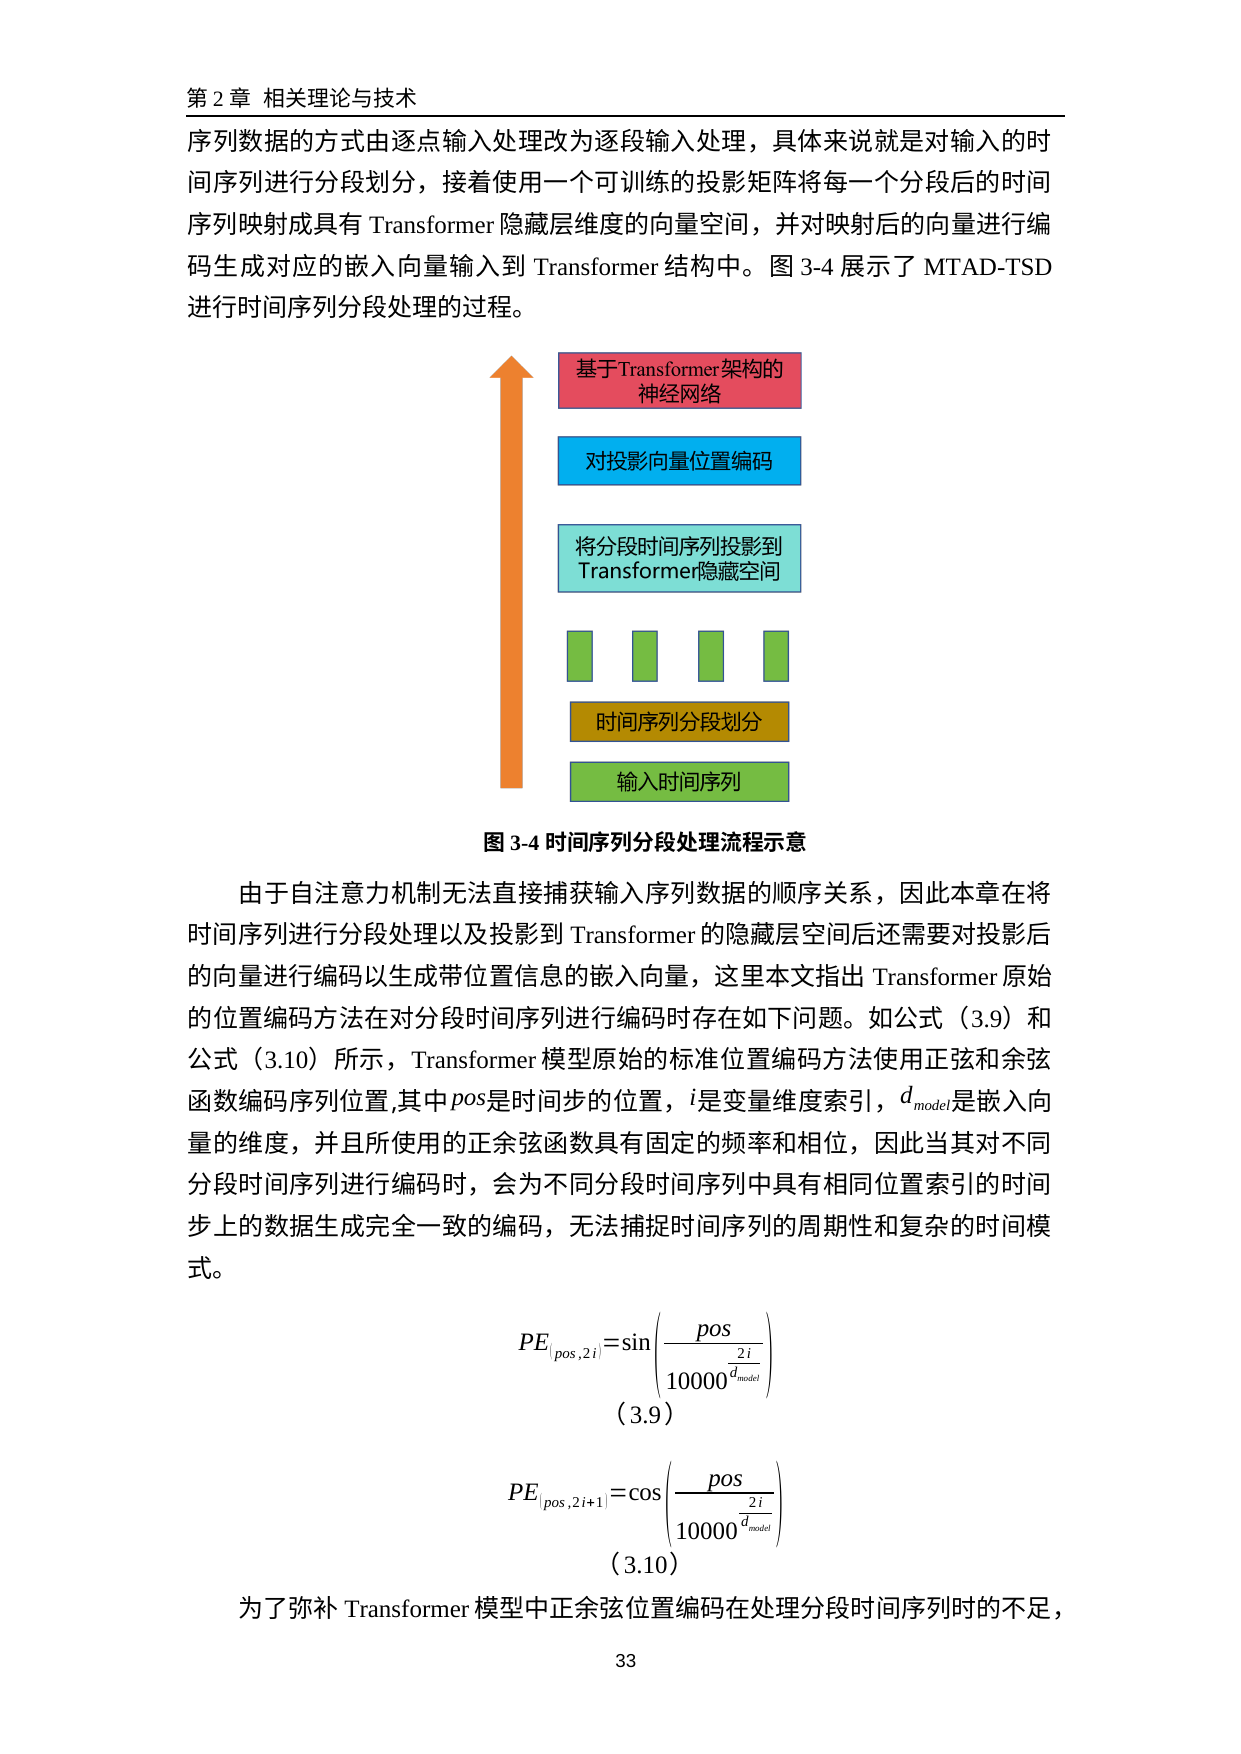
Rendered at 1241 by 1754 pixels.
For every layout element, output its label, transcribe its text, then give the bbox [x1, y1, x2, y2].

picture [489, 349, 802, 806]
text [188, 117, 1053, 325]
text 图3-4 时间序列分段处理流程示意 [188, 824, 1053, 856]
text 由于自注意力机制无法直接捕获输入序列数据的顺序关系，因此本章在将时间序列进行分段处理以及投影到Transformer的隐藏层空间后还需要对投影后的向量进行编码以生成带位置信息的嵌入向量，这里本文指出Transformer原始的位置编码方法在对分段时间序列进行编码时存在如下问题。如公式（3.9）和公式（3.10）所示，Transformer模型原始的标准位置编码方法使用正弦和余弦函数编码序列位置,其中是时间步的位置，是变量维度索引，是嵌入向量的维度，并且所使用的正余弦函数具有固定的频率和相位，因此当其对不同分段时间序列进行编码时，会为不同分段时间序列中具有相同位置索引的时间步上的数据生成完全一致的编码，无法捕捉时间序列的周期性和复杂的时间模式。 [188, 869, 1053, 1285]
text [188, 1584, 1053, 1626]
